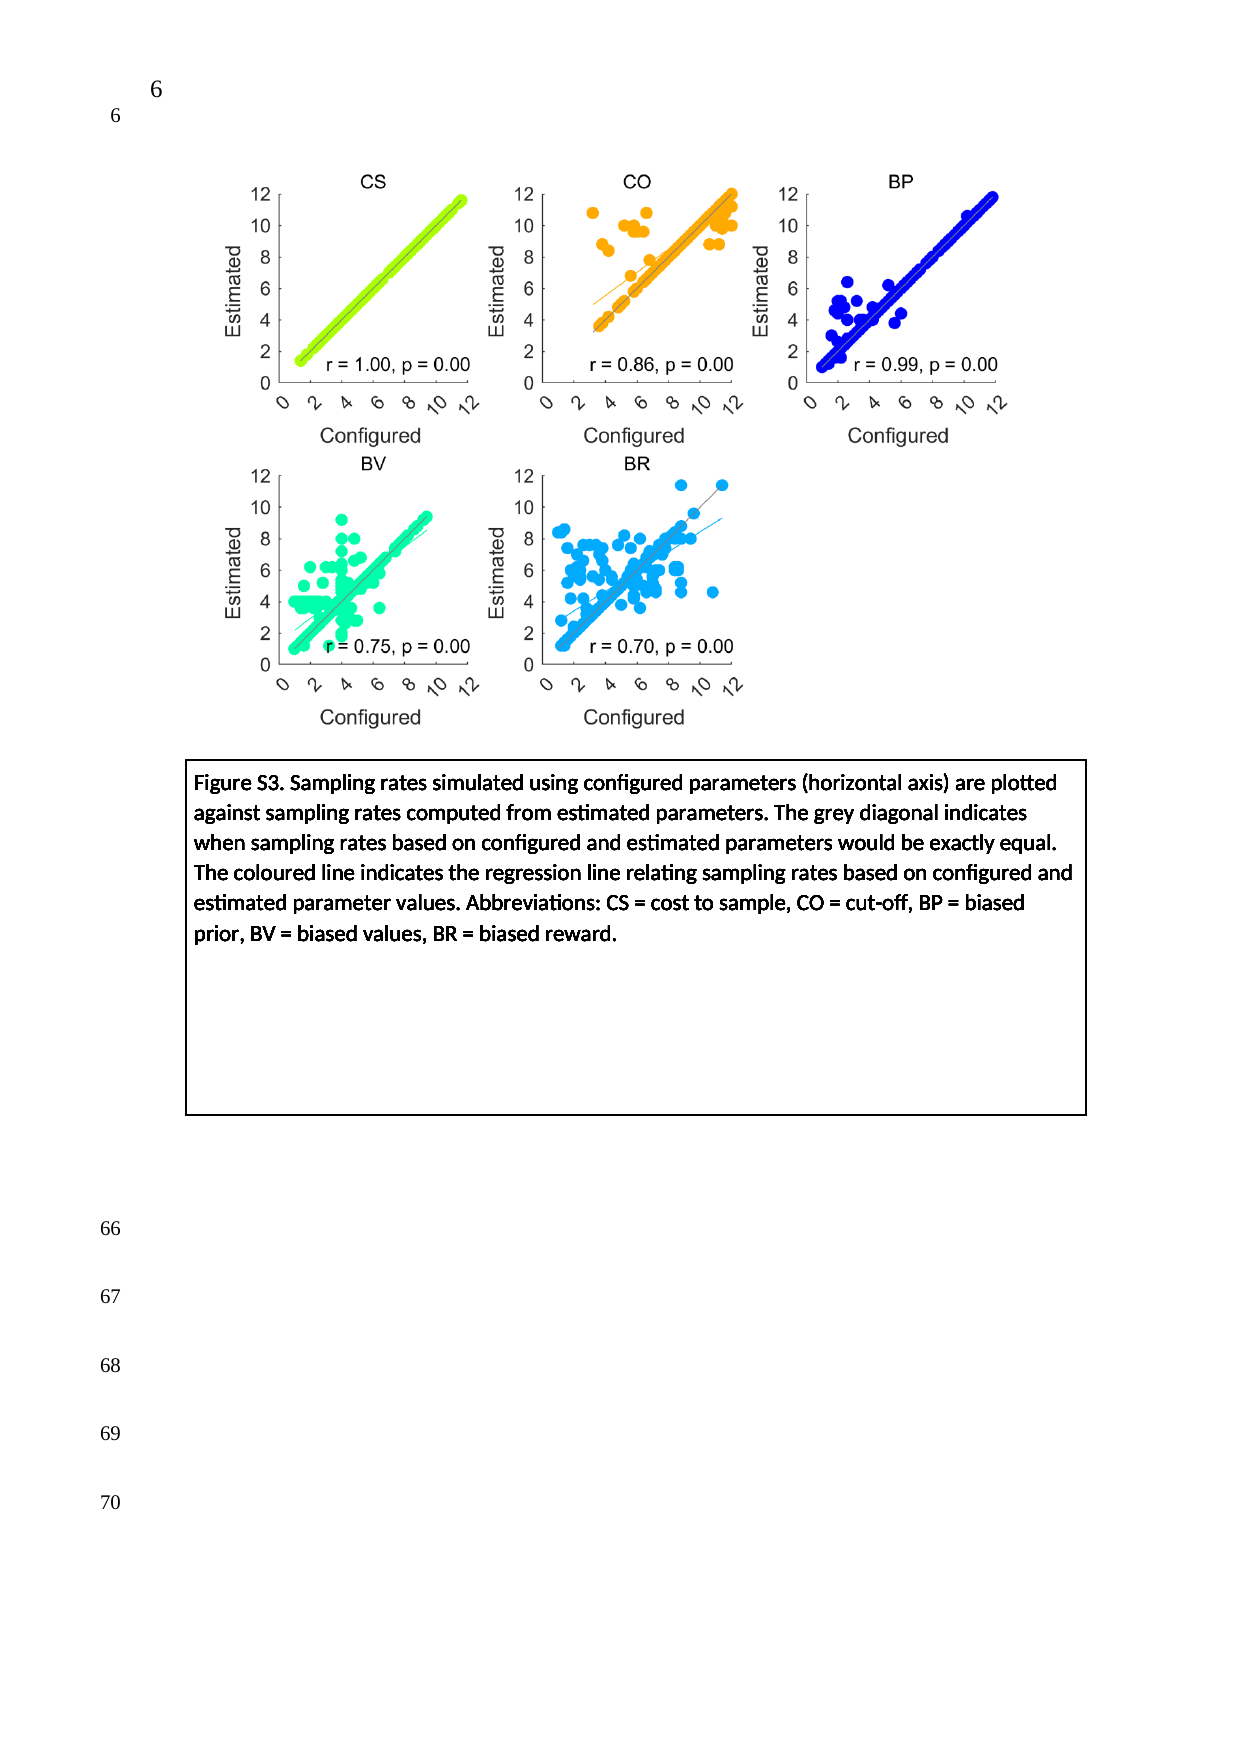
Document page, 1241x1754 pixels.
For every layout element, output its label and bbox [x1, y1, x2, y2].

picture [150, 149, 1090, 744]
